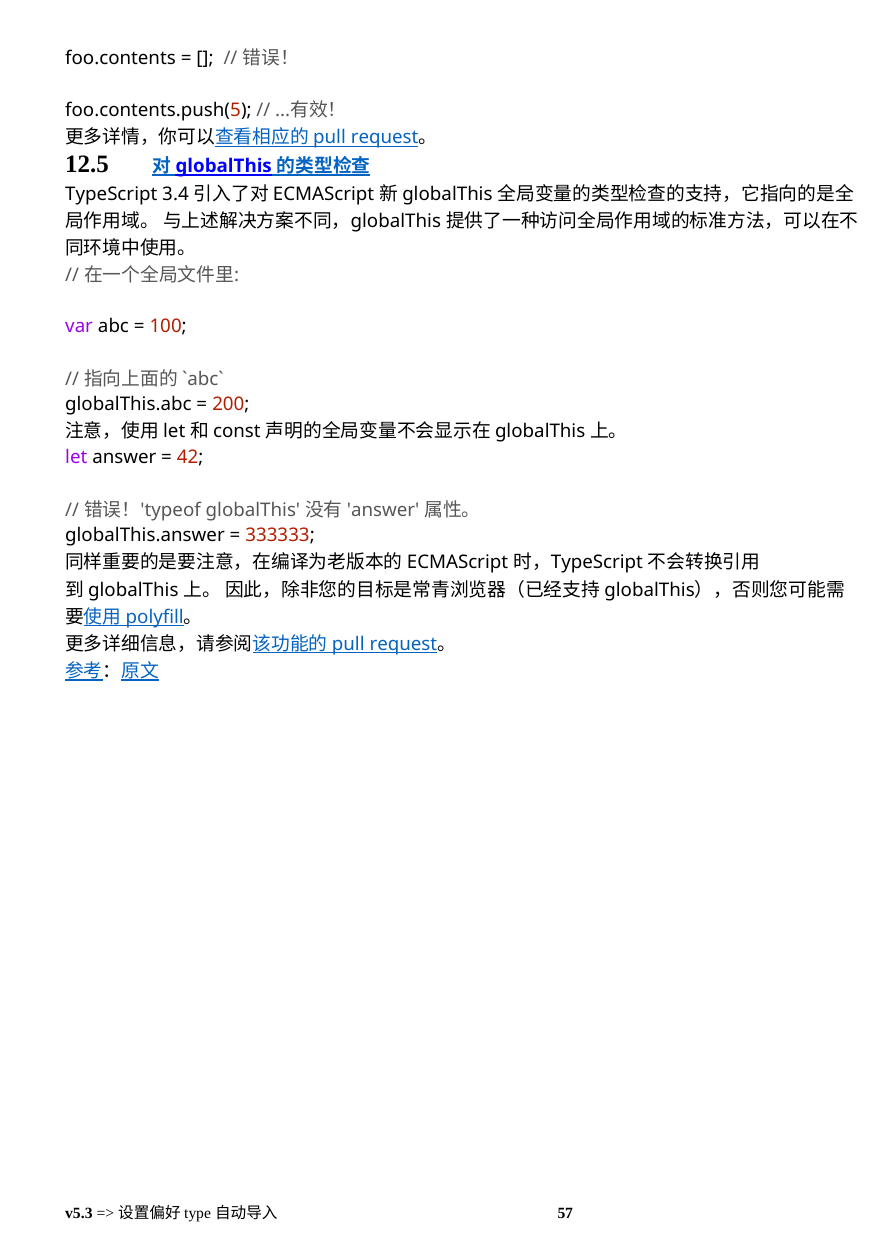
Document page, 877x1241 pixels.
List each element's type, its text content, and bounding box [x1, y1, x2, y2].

subtitle 对 globalThis 的类型检查 [65, 149, 859, 178]
text foo.contents = []; // 错误！ [65, 42, 859, 69]
text 注意，使用 let 和 const 声明的全局变量不会显示在 globalThis 上。 [65, 416, 859, 443]
text // 指向上面的 `abc` [65, 363, 859, 391]
text 更多详细信息，请参阅该功能的 pull request。 [65, 629, 859, 656]
text 参考：原文 [65, 656, 859, 683]
text TypeScript 3.4 引入了对 ECMAScript 新 globalThis 全局变量的类型检查的支持，它指向的是全局作用域。 与上述解决方案不同，globalThis 提供了一种访问全局作用域的标准方法，可以在不同环境中使用。 [65, 178, 859, 260]
text 更多详情，你可以查看相应的 pull request。 [65, 122, 859, 149]
text foo.contents.push(5); // ...有效！ [65, 95, 859, 122]
text 同样重要的是要注意，在编译为老版本的 ECMAScript 时，TypeScript 不会转换引用到 globalThis 上。 因此，除非您的目标是常青浏览器（已经支持 globalThis），否则您可能需要使用 polyfill。 [65, 547, 859, 629]
text globalThis.answer = 333333; [65, 522, 859, 547]
text // 错误！'typeof globalThis' 没有 'answer' 属性。 [65, 494, 859, 522]
text globalThis.abc = 200; [65, 391, 859, 416]
text // 在一个全局文件里: [65, 260, 859, 287]
text var abc = 100; [65, 312, 859, 338]
text let answer = 42; [65, 443, 859, 469]
